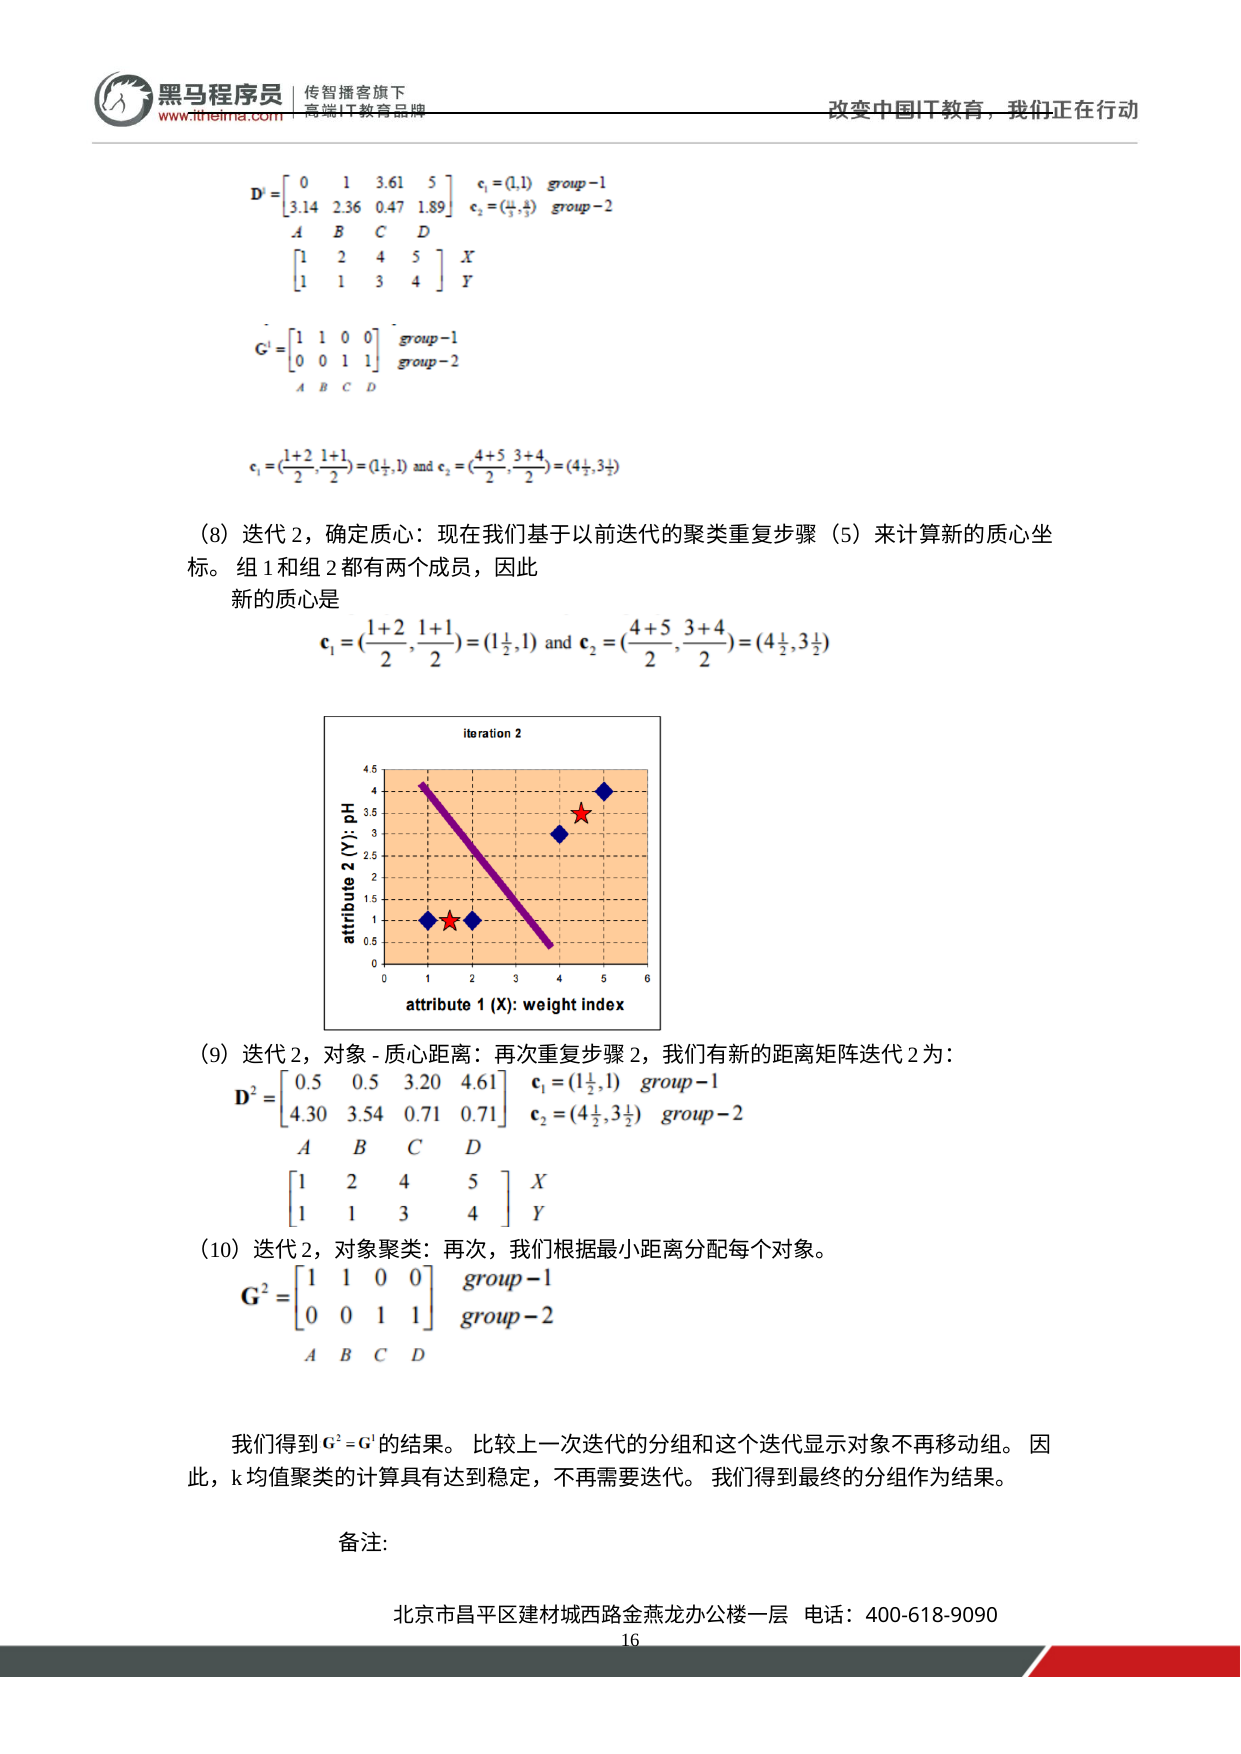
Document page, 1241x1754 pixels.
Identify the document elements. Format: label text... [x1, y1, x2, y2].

list 迭代2，对象聚类：再次，我们根据最小距离分配每个对象。 [187, 1232, 1053, 1264]
picture [231, 1069, 762, 1227]
picture [318, 711, 664, 1033]
list 迭代2，对象 - 质心距离：再次重复步骤2，我们有新的距离矩阵迭代2为： [187, 1037, 1053, 1069]
picture [0, 1586, 1241, 1677]
list 新的质心是 [187, 582, 1053, 614]
picture [231, 1264, 569, 1371]
picture [0, 1, 1241, 151]
picture [319, 1433, 379, 1453]
text 备注: [187, 1524, 1053, 1557]
picture [231, 159, 630, 503]
picture [318, 614, 835, 686]
list 我们得到的结果。 比较上一次迭代的分组和这个迭代显示对象不再移动组。 因此，k均值聚类的计算具有达到稳定，不再需要迭代。 我们得到最终的分组作为结果。 [187, 1427, 1053, 1492]
list 迭代2，确定质心：现在我们基于以前迭代的聚类重复步骤（5）来计算新的质心坐标。 组1和组2都有两个成员，因此 [187, 517, 1053, 582]
